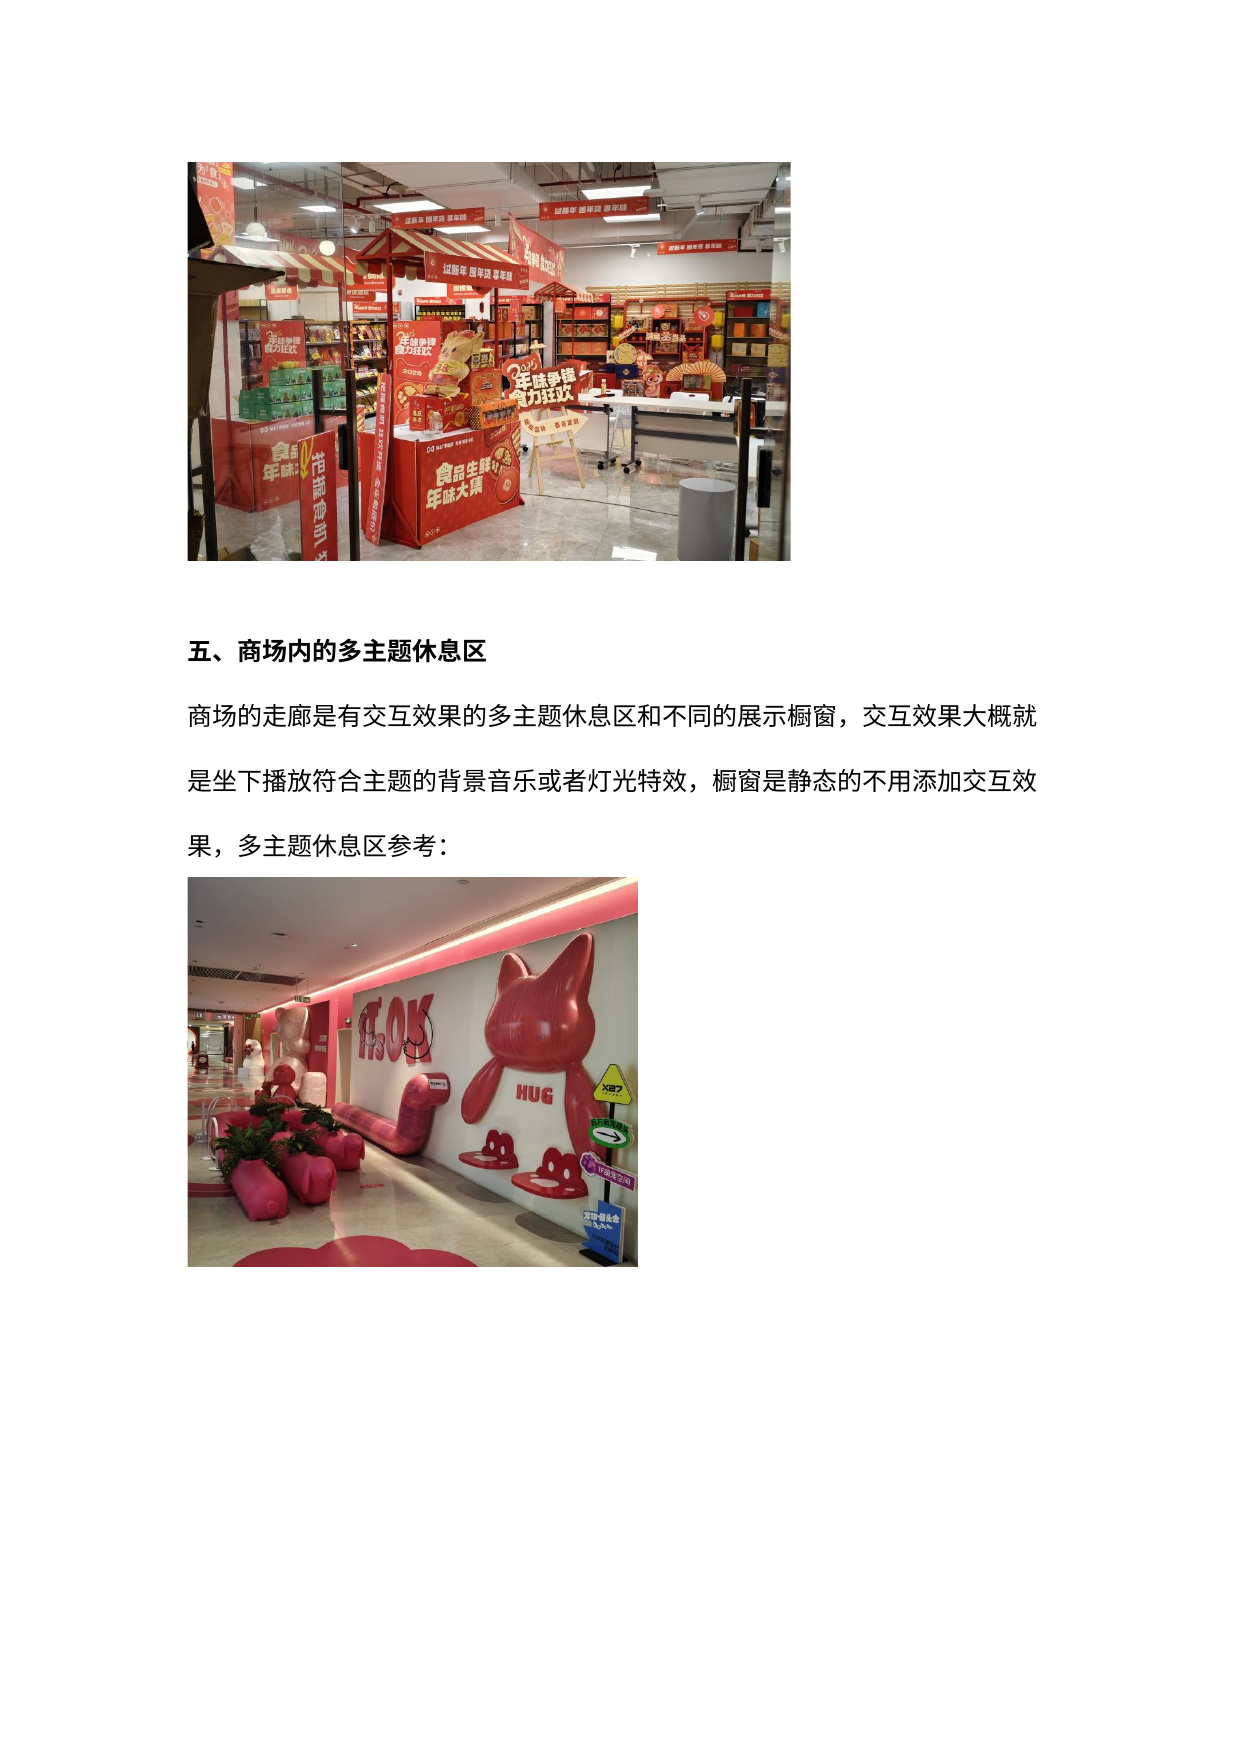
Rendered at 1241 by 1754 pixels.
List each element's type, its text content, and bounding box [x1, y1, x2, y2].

list 商场的走廊是有交互效果的多主题休息区和不同的展示橱窗，交互效果大概就是坐下播放符合主题的背景音乐或者灯光特效，橱窗是静态的不用添加交互效果，多主题休息区参考： [187, 682, 1053, 877]
list 商场内的多主题休息区 [187, 617, 1053, 682]
picture [187, 877, 638, 1267]
picture [187, 162, 791, 561]
